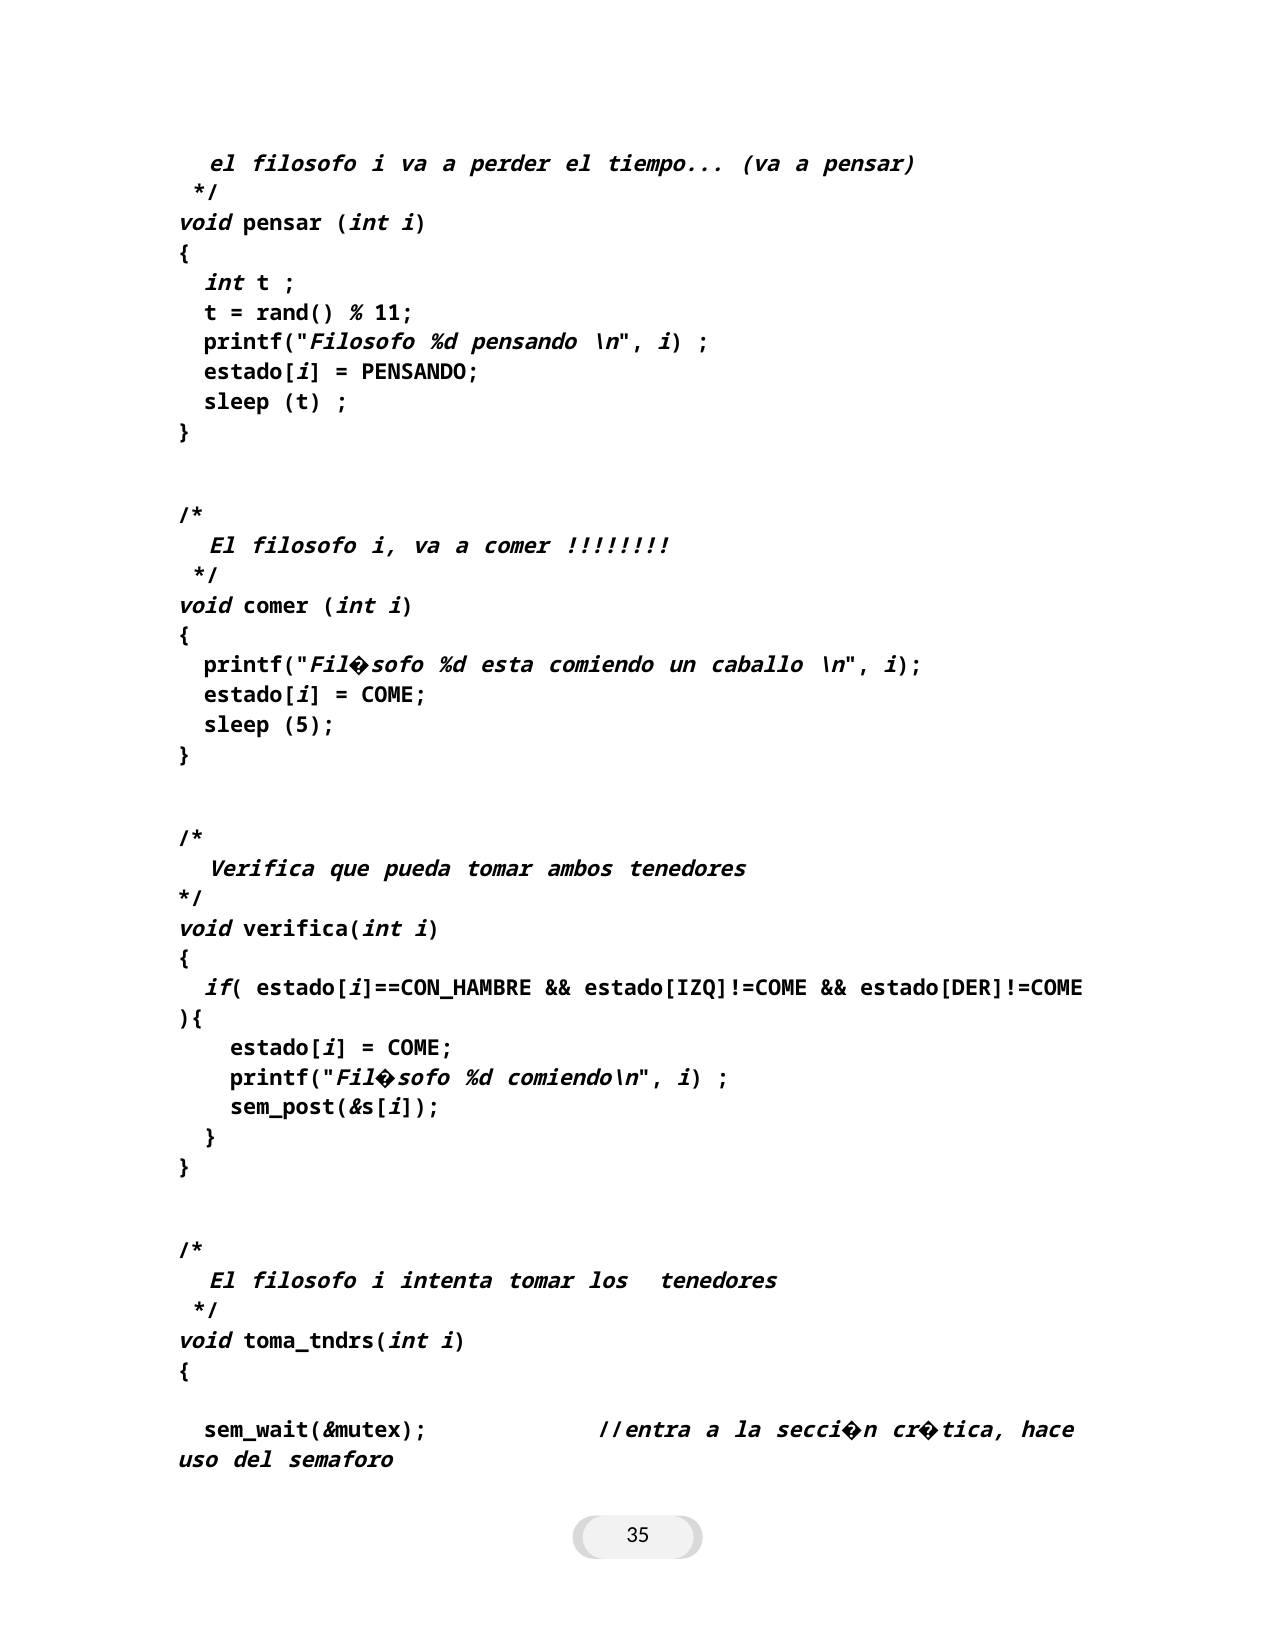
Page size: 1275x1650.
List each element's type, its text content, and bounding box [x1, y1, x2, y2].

text */ [177, 1295, 1098, 1325]
text printf("Filosofo %d pensando \n", i) ; [177, 326, 1098, 356]
text printf("Fil�sofo %d comiendo\n", i) ; [177, 1062, 1098, 1091]
text } [177, 1151, 1098, 1181]
text if( estado[i]==CON_HAMBRE && estado[IZQ]!=COME && estado[DER]!=COME ){ [177, 972, 1098, 1032]
text /* [177, 500, 1098, 530]
text } [177, 739, 1098, 768]
text sem_post(&s[i]); [177, 1091, 1098, 1121]
text /* [177, 823, 1098, 853]
text printf("Fil�sofo %d esta comiendo un caballo \n", i); [177, 649, 1098, 679]
text t = rand() % 11; [177, 297, 1098, 326]
text void verifica(int i) [177, 913, 1098, 942]
text void pensar (int i) [177, 207, 1098, 237]
text { [177, 1355, 1098, 1384]
text */ [177, 177, 1098, 207]
text { [177, 942, 1098, 972]
text Verifica que pueda tomar ambos tenedores [177, 853, 1098, 883]
text estado[i] = COME; [177, 1032, 1098, 1062]
text sem_wait(&mutex); //entra a la secci�n cr�tica, hace uso del semaforo [177, 1414, 1098, 1474]
text estado[i] = PENSANDO; [177, 356, 1098, 386]
text estado[i] = COME; [177, 679, 1098, 709]
text sleep (t) ; [177, 386, 1098, 416]
text sleep (5); [177, 709, 1098, 739]
text el filosofo i va a perder el tiempo... (va a pensar) [177, 148, 1098, 177]
text } [177, 416, 1098, 446]
text int t ; [177, 267, 1098, 297]
text */ [177, 883, 1098, 913]
text El filosofo i intenta tomar los tenedores [177, 1265, 1098, 1295]
text void comer (int i) [177, 590, 1098, 619]
text */ [177, 560, 1098, 590]
text El filosofo i, va a comer !!!!!!!! [177, 530, 1098, 560]
text { [177, 619, 1098, 649]
text void toma_tndrs(int i) [177, 1325, 1098, 1355]
text } [177, 1121, 1098, 1151]
text { [177, 237, 1098, 267]
text /* [177, 1236, 1098, 1265]
